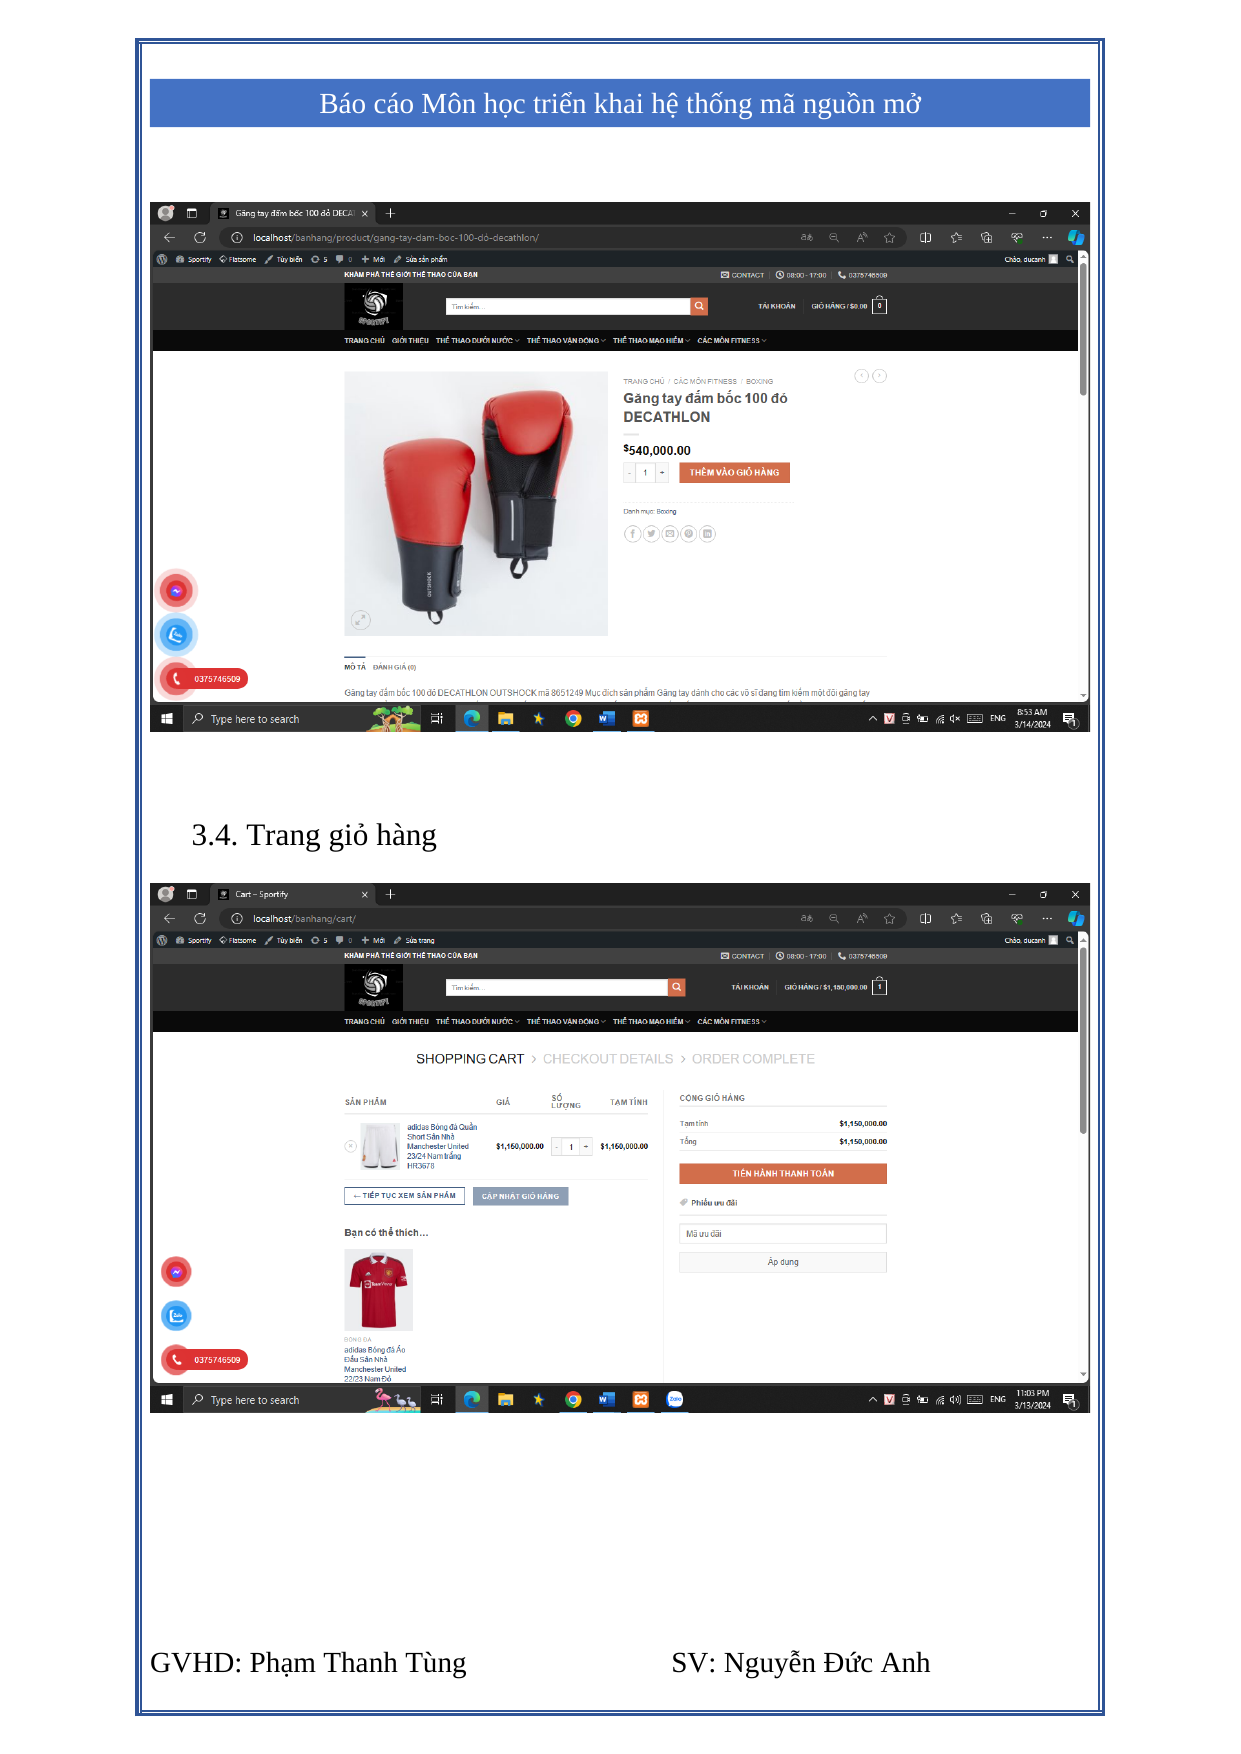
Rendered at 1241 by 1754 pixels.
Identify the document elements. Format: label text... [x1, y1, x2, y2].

picture [150, 883, 1091, 1413]
picture [150, 202, 1091, 732]
subtitle Trang giỏ hàng [191, 816, 1090, 852]
